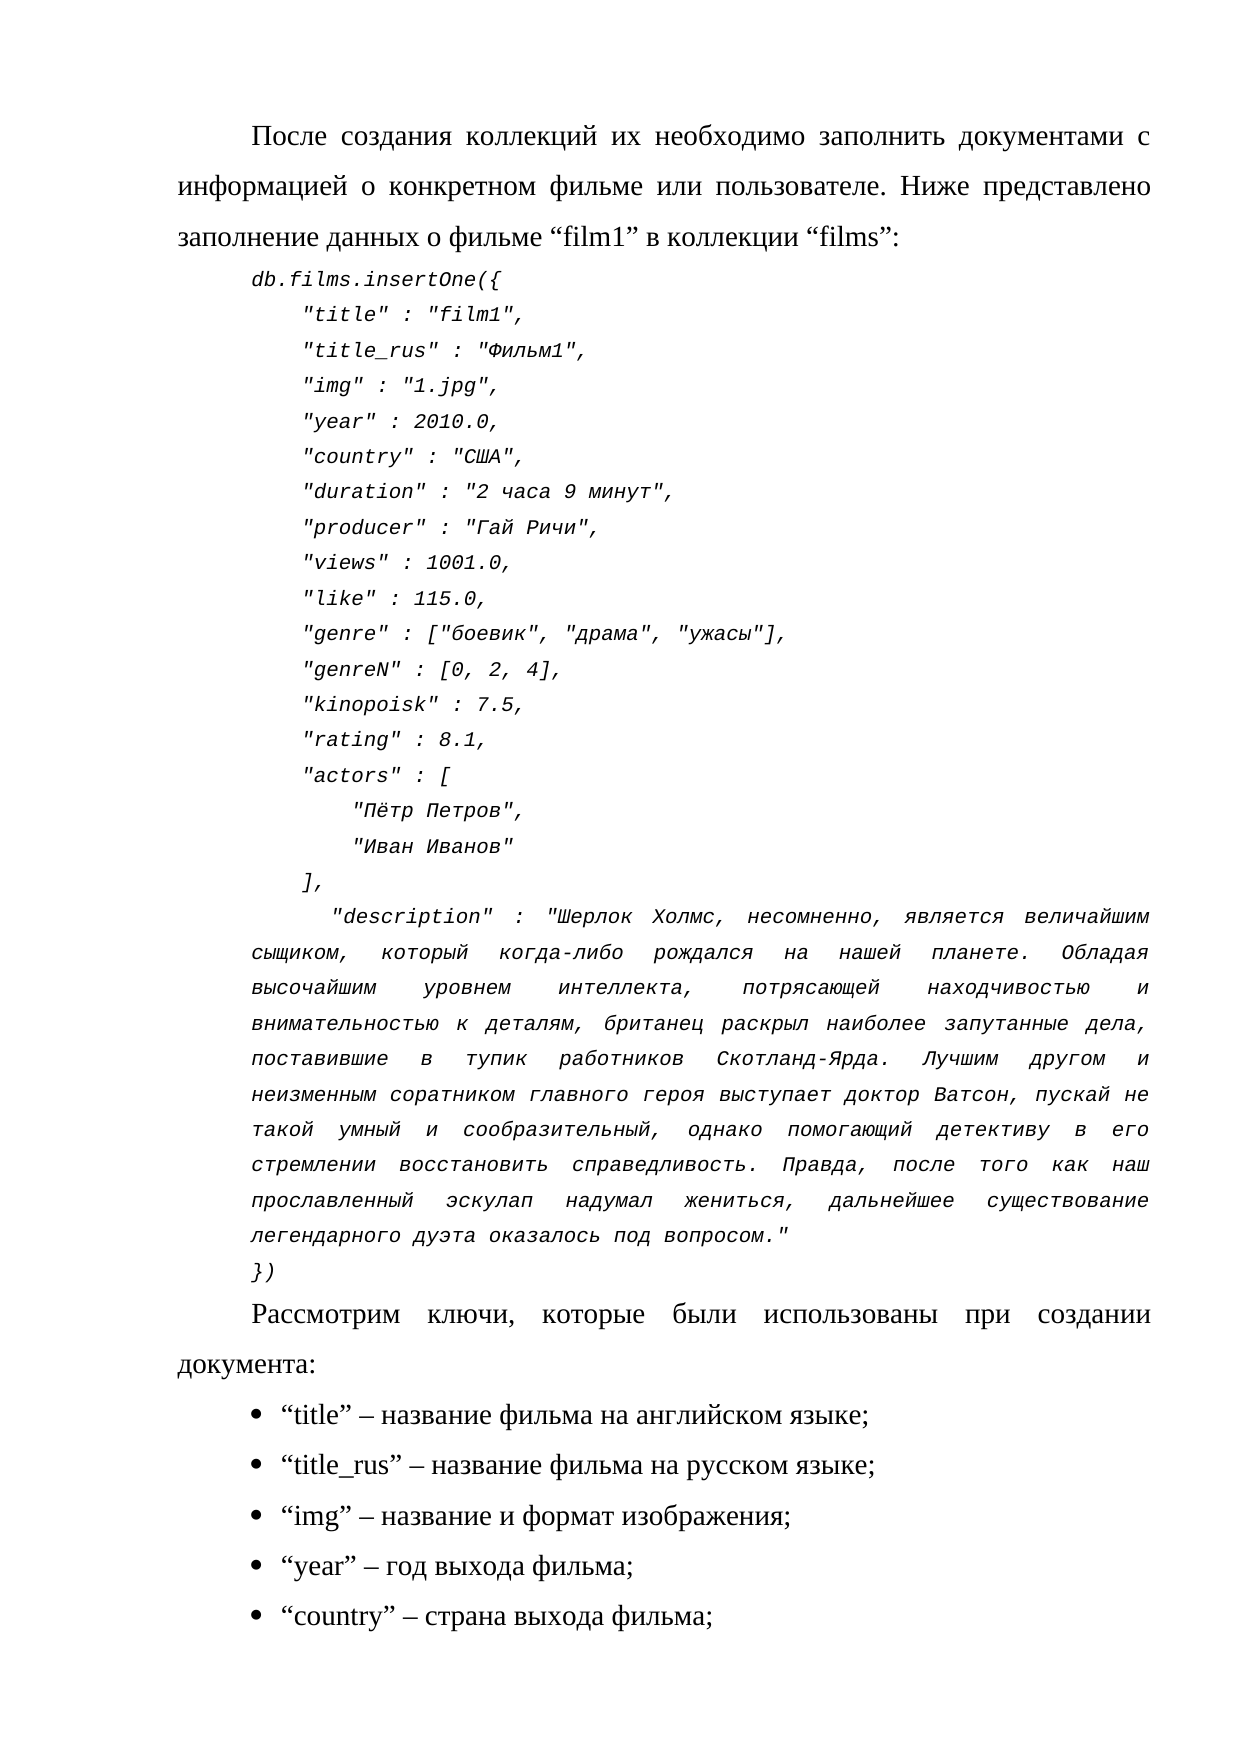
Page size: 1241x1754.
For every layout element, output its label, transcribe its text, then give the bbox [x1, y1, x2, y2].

text "description" : "Шерлок Холмс, несомненно, является величайшим сыщиком, который когда-либо рождался на нашей планете. Обладая высочайшим уровнем интеллекта, потрясающей находчивостью и внимательностью к деталям, британец раскрыл наиболее запутанные дела, поставившие в тупик работников Скотланд-Ярда. Лучшим другом и неизменным соратником главного героя выступает доктор Ватсон, пускай не такой умный и сообразительный, однако помогающий детективу в его стремлении восстановить справедливость. Правда, после того как наш прославленный эскулап надумал жениться, дальнейшее существование легендарного дуэта оказалось под вопросом." [251, 907, 1152, 1249]
text ], [251, 871, 1152, 895]
text }) [251, 1261, 1152, 1284]
text Рассмотрим ключи, которые были использованы при создании документа: [177, 1296, 1152, 1380]
text "title" : "film1", [251, 304, 1152, 328]
text “country” – страна выхода фильма; [177, 1598, 1152, 1632]
text "rating" : 8.1, [251, 729, 1152, 753]
text “title” – название фильма на английском языке; [177, 1397, 1152, 1430]
text "kinopoisk" : 7.5, [251, 694, 1152, 718]
text После создания коллекций их необходимо заполнить документами с информацией о конкретном фильме или пользователе. Ниже представлено заполнение данных о фильме “film1” в коллекции “films”: [177, 118, 1152, 252]
text "genreN" : [0, 2, 4], [251, 659, 1152, 682]
text "country" : "США", [251, 446, 1152, 470]
text “year” – год выхода фильма; [177, 1548, 1152, 1582]
text "actors" : [ [251, 765, 1152, 788]
text "like" : 115.0, [251, 588, 1152, 611]
text "Иван Иванов" [251, 836, 1152, 859]
text "title_rus" : "Фильм1", [251, 340, 1152, 363]
text “title_rus” – название фильма на русском языке; [177, 1447, 1152, 1481]
text "views" : 1001.0, [251, 552, 1152, 576]
text “img” – название и формат изображения; [177, 1498, 1152, 1531]
text "img" : "1.jpg", [251, 375, 1152, 399]
text "Пётр Петров", [251, 800, 1152, 824]
text "genre" : ["боевик", "драма", "ужасы"], [251, 623, 1152, 647]
text db.films.insertOne({ [251, 269, 1152, 293]
text "year" : 2010.0, [251, 411, 1152, 434]
text "producer" : "Гай Ричи", [251, 517, 1152, 541]
text "duration" : "2 часа 9 минут", [251, 482, 1152, 505]
